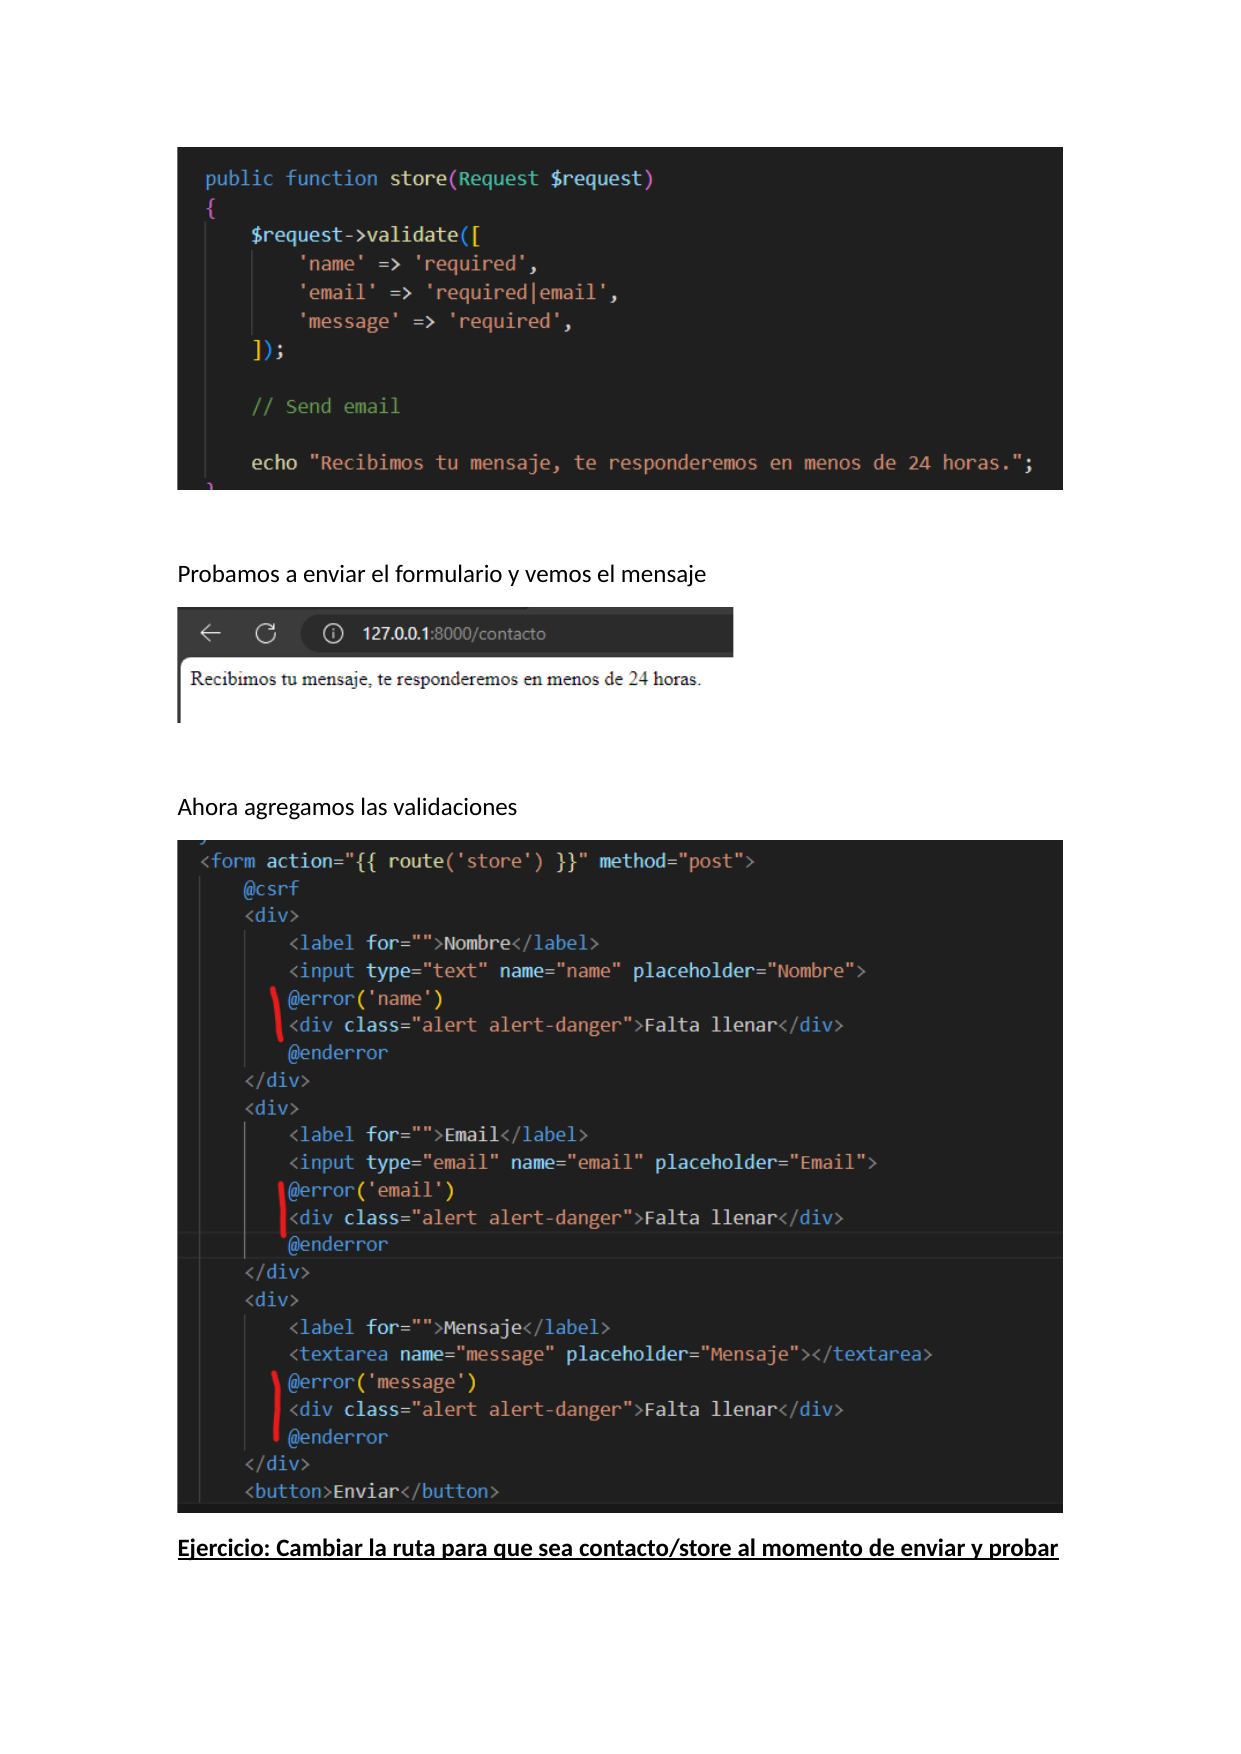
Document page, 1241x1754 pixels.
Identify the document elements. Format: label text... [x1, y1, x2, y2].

text Ahora agregamos las validaciones [177, 791, 1063, 821]
picture [177, 840, 1063, 1513]
text Ejercicio: Cambiar la ruta para que sea contacto/store al momento de enviar y probar [177, 1532, 1063, 1562]
picture [177, 147, 1063, 490]
picture [177, 607, 734, 723]
text Probamos a enviar el formulario y vemos el mensaje [177, 558, 1063, 588]
